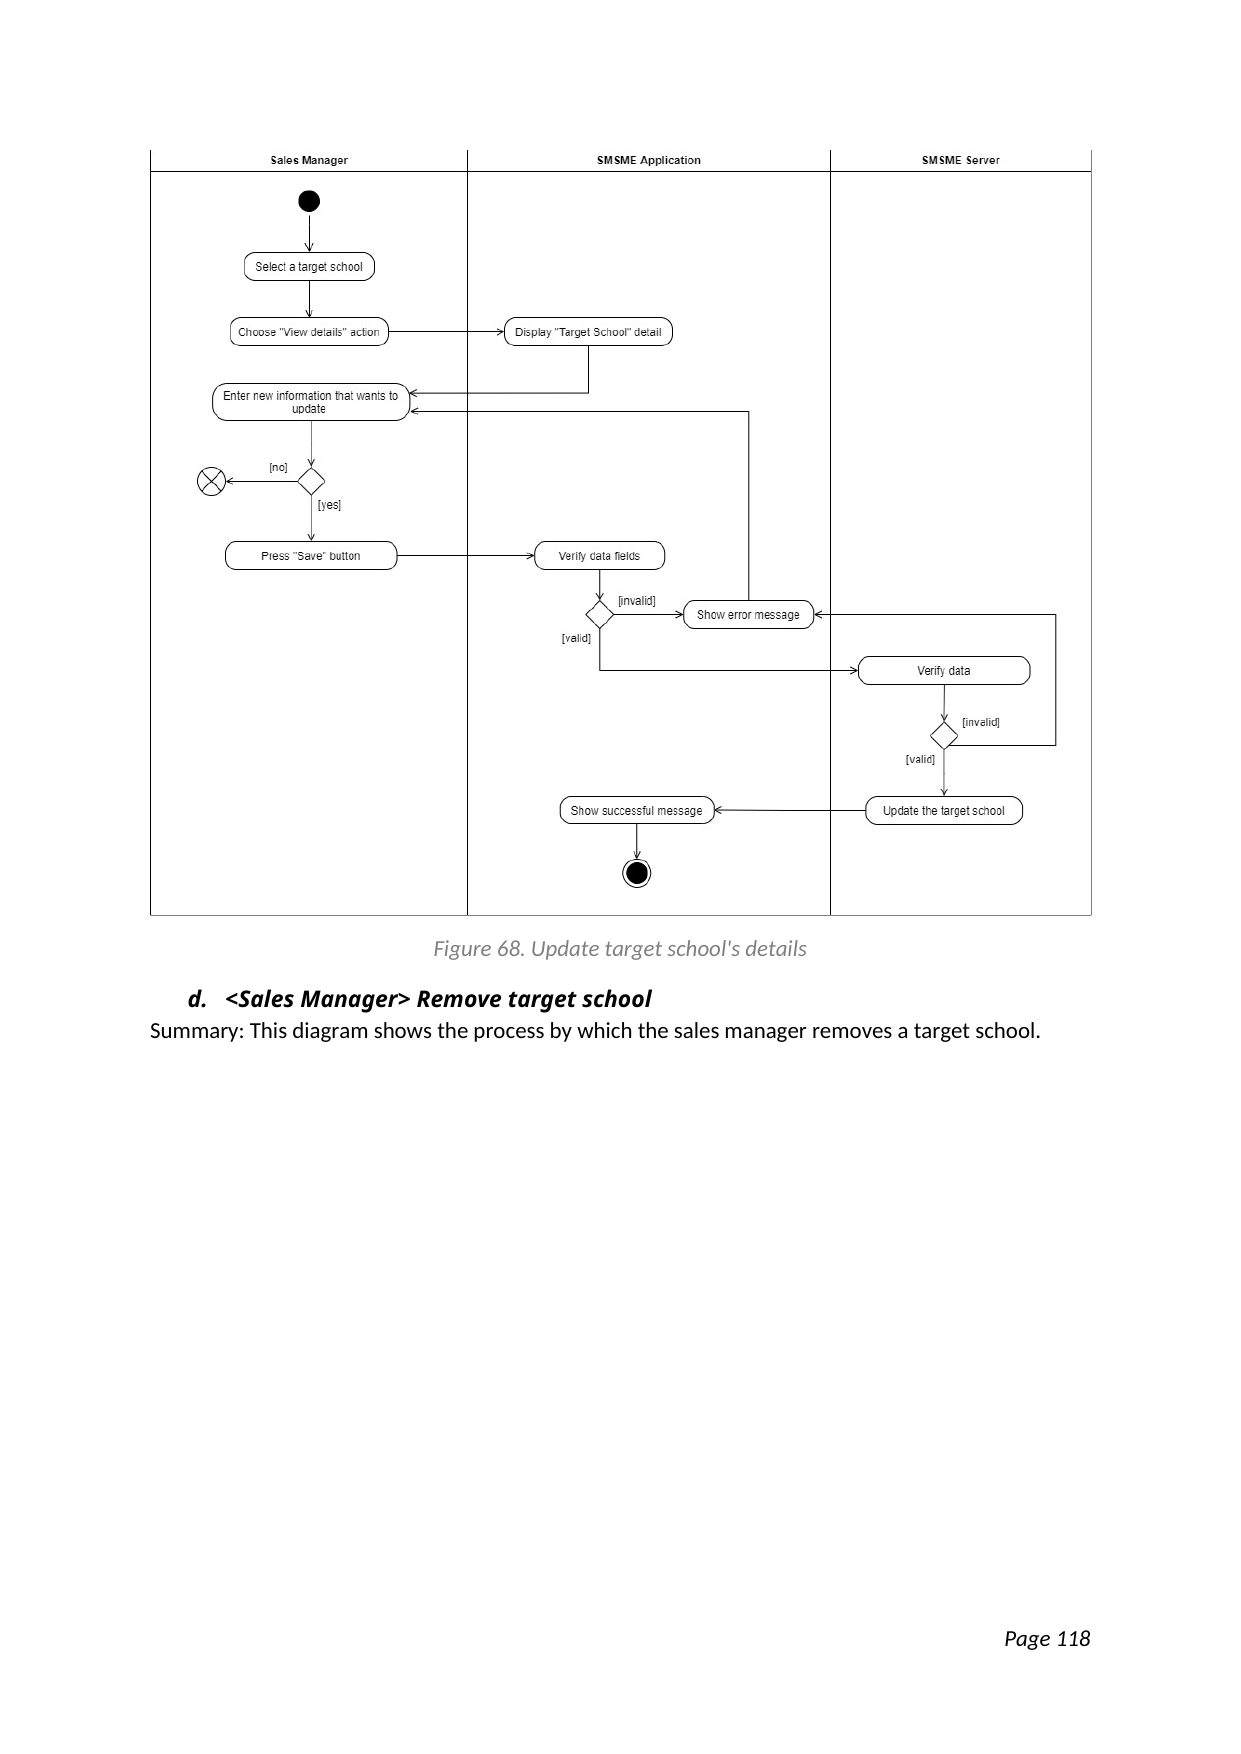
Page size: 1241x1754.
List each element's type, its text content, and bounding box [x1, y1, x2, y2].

subtitle <Sales Manager> Remove target school [187, 983, 1093, 1014]
text Summary: This diagram shows the process by which the sales manager removes a target school. [150, 1017, 1093, 1044]
picture [150, 150, 1092, 916]
text Figure 68. Update target school's details [150, 934, 1093, 962]
